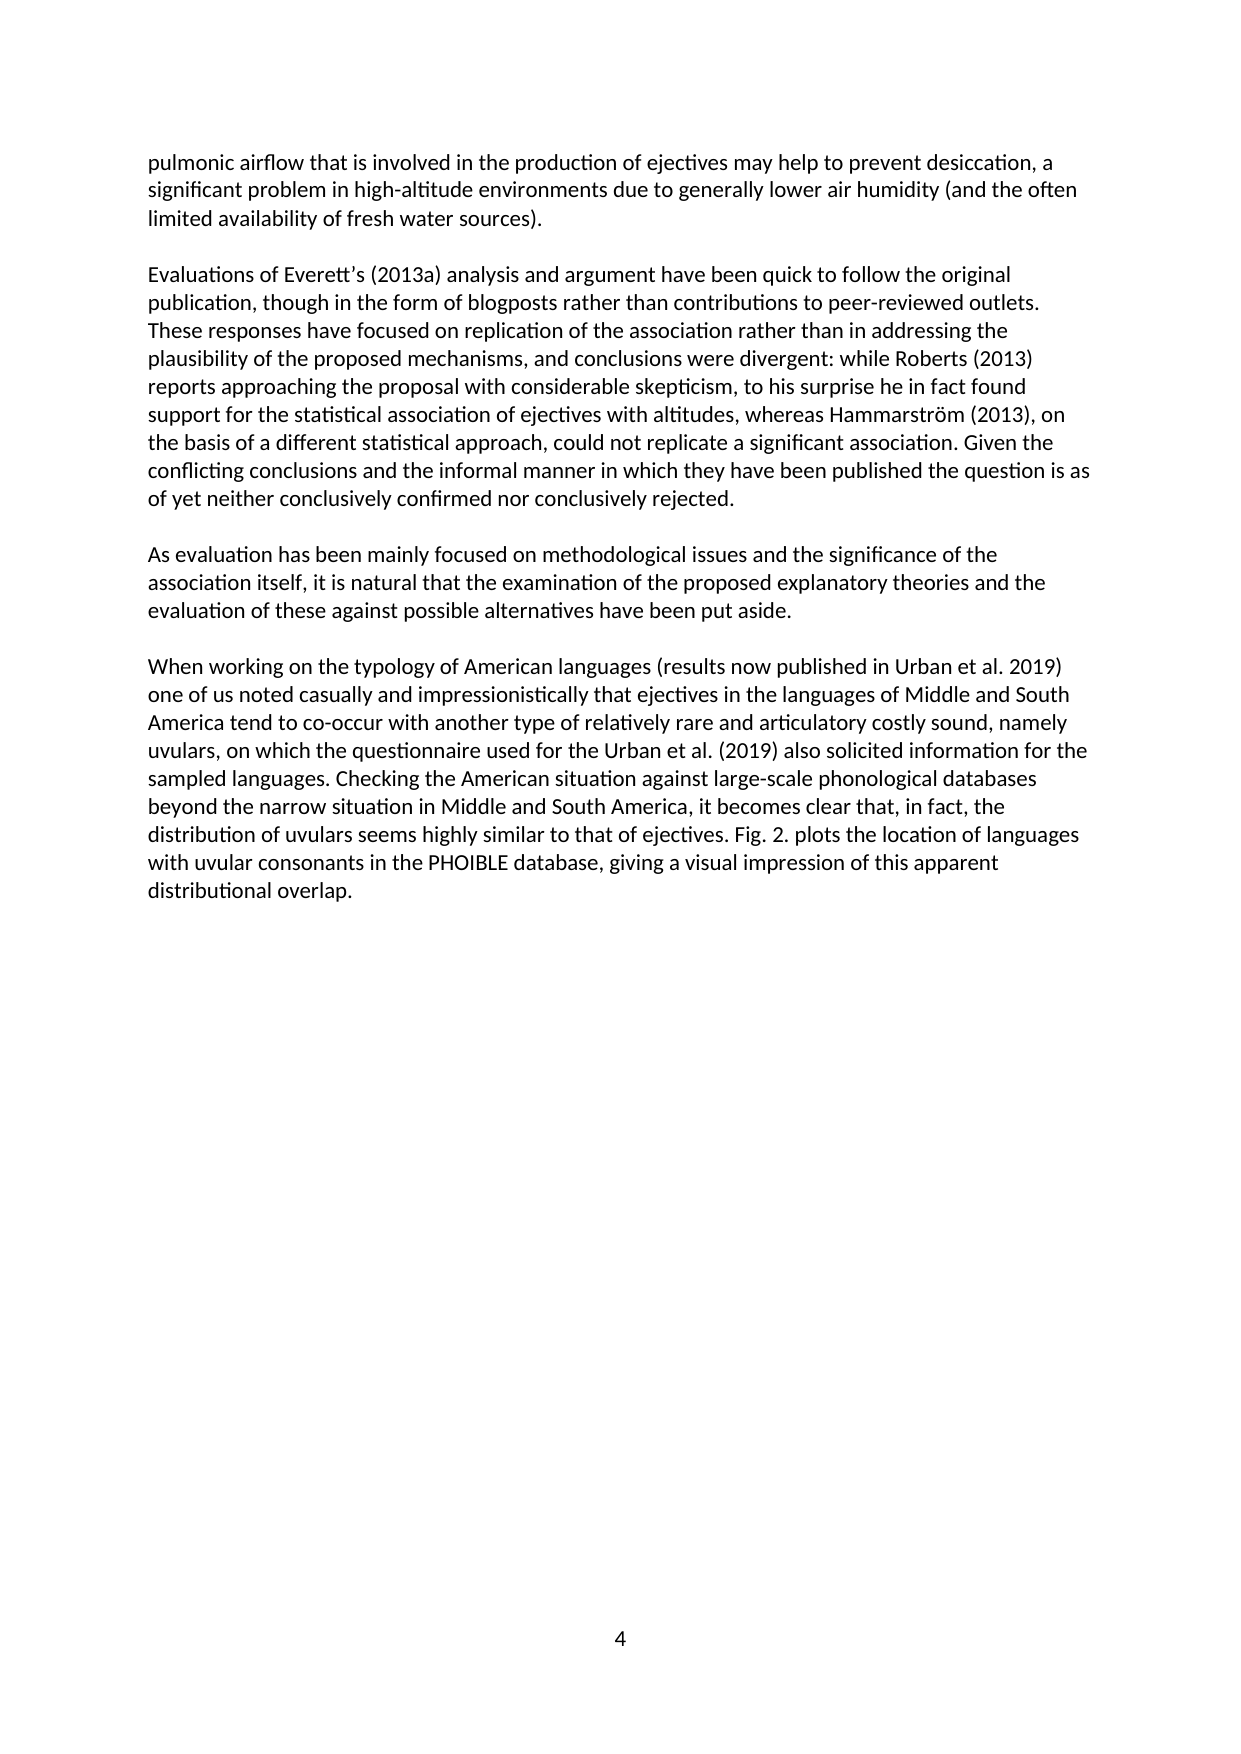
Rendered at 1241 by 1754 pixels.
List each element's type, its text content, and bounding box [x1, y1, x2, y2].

text As evaluation has been mainly focused on methodological issues and the significance of the association itself, it is natural that the examination of the proposed explanatory theories and the evaluation of these against possible alternatives have been put aside. [148, 540, 1093, 624]
text When working on the typology of American languages (results now published in Urban et al. 2019) one of us noted casually and impressionistically that ejectives in the languages of Middle and South America tend to co-occur with another type of relatively rare and articulatory costly sound, namely uvulars, on which the questionnaire used for the Urban et al. (2019) also solicited information for the sampled languages. Checking the American situation against large-scale phonological databases beyond the narrow situation in Middle and South America, it becomes clear that, in fact, the distribution of uvulars seems highly similar to that of ejectives. Fig. 2. plots the location of languages with uvular consonants in the PHOIBLE database, giving a visual impression of this apparent distributional overlap. [148, 652, 1093, 904]
text Evaluations of Everett’s (2013a) analysis and argument have been quick to follow the original publication, though in the form of blogposts rather than contributions to peer-reviewed outlets. These responses have focused on replication of the association rather than in addressing the plausibility of the proposed mechanisms, and conclusions were divergent: while Roberts (2013) reports approaching the proposal with considerable skepticism, to his surprise he in fact found support for the statistical association of ejectives with altitudes, whereas Hammarström (2013), on the basis of a different statistical approach, could not replicate a significant association. Given the conflicting conclusions and the informal manner in which they have been published the question is as of yet neither conclusively confirmed nor conclusively rejected. [148, 260, 1093, 512]
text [148, 148, 1093, 232]
